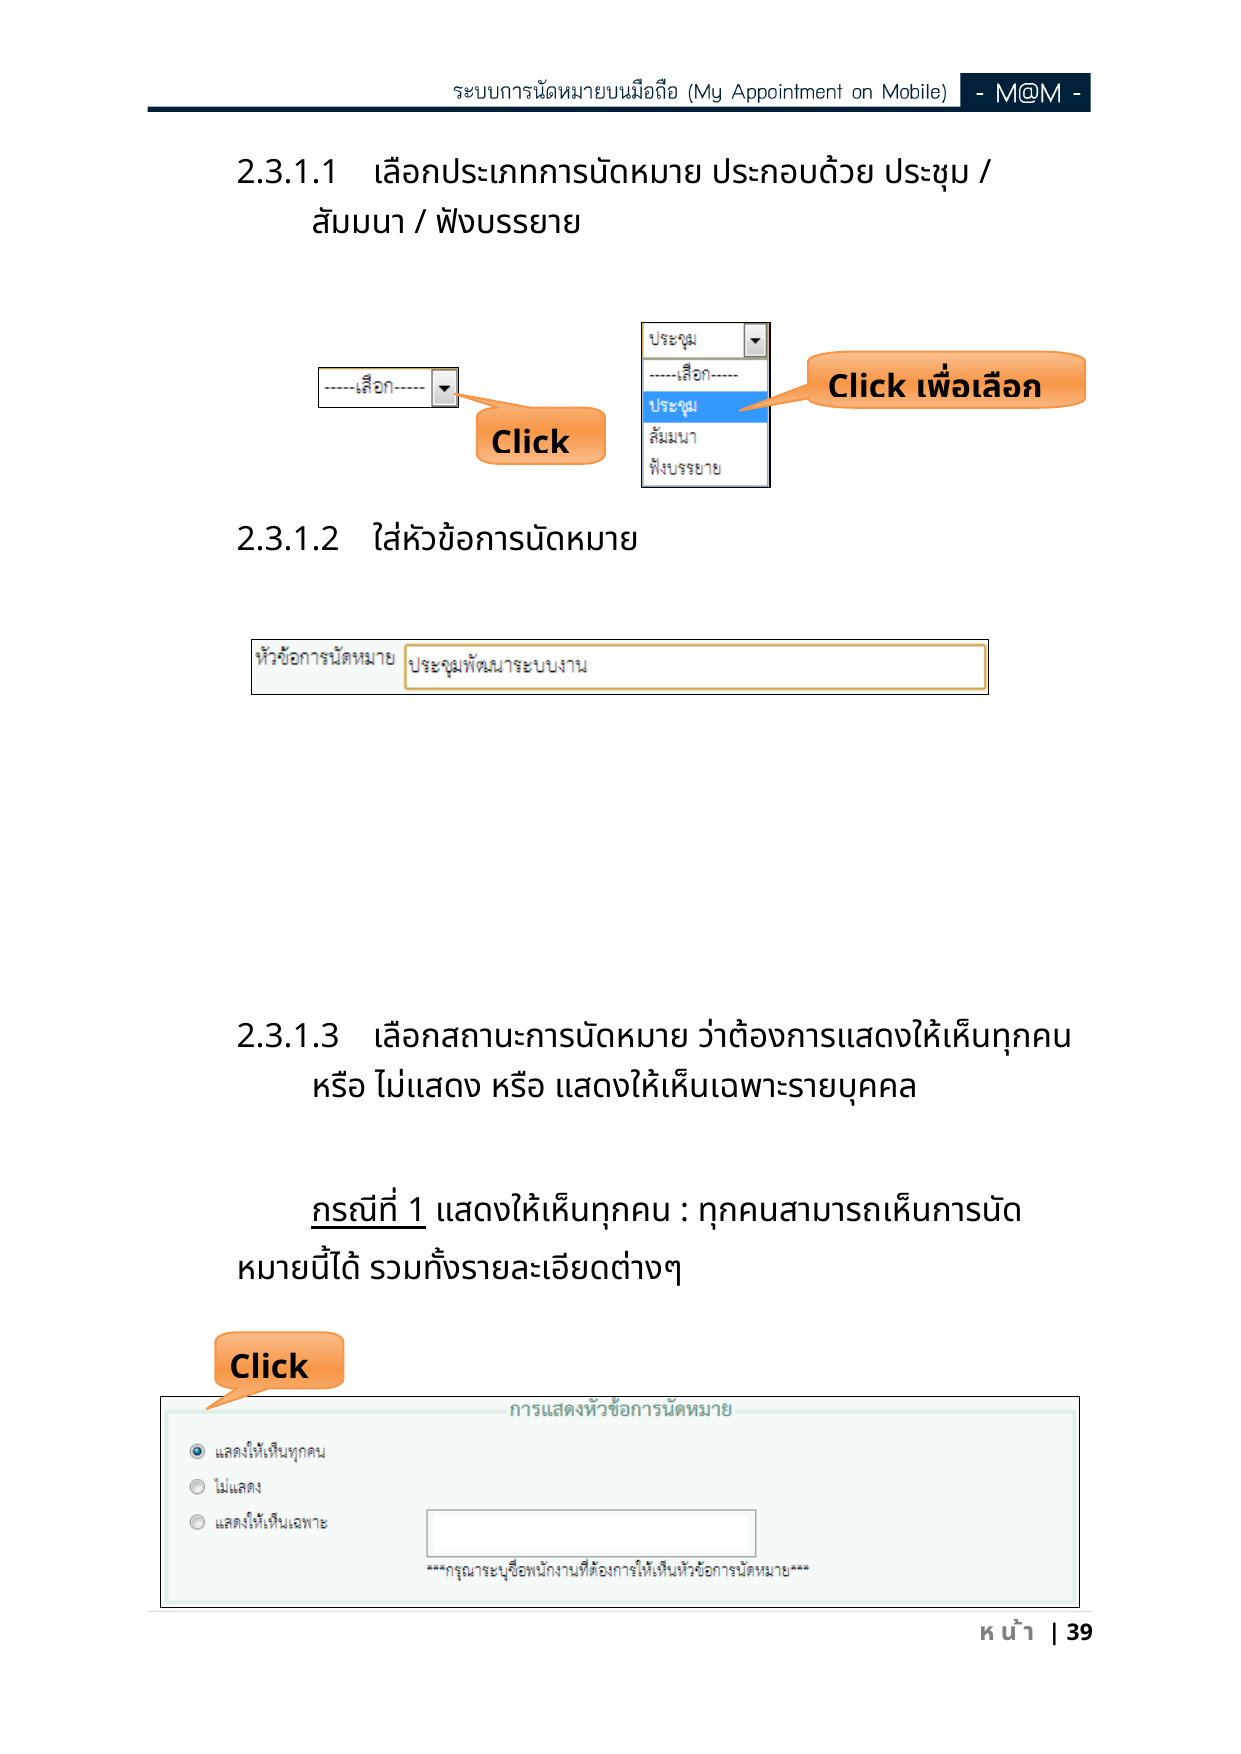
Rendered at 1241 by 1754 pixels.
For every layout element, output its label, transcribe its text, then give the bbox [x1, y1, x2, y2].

picture [147, 73, 1091, 112]
picture [319, 368, 458, 407]
list ใส่หัวข้อการนัดหมาย [236, 515, 1092, 566]
text กรณีที่ 1 แสดงให้เห็นทุกคน : ทุกคนสามารถเห็นการนัดหมายนี้ได้ รวมทั้งรายละเอียดต่างๆ [236, 1186, 1092, 1294]
picture [252, 640, 988, 694]
picture [642, 323, 769, 487]
list เลือกสถานะการนัดหมาย ว่าต้องการแสดงให้เห็นทุกคน หรือ ไม่แสดง หรือ แสดงให้เห็นเฉพาะรายบุคคล [236, 1012, 1092, 1113]
list เลือกประเภทการนัดหมาย ประกอบด้วย ประชุม / สัมมนา / ฟังบรรยาย [236, 148, 1092, 249]
picture [161, 1397, 1079, 1607]
